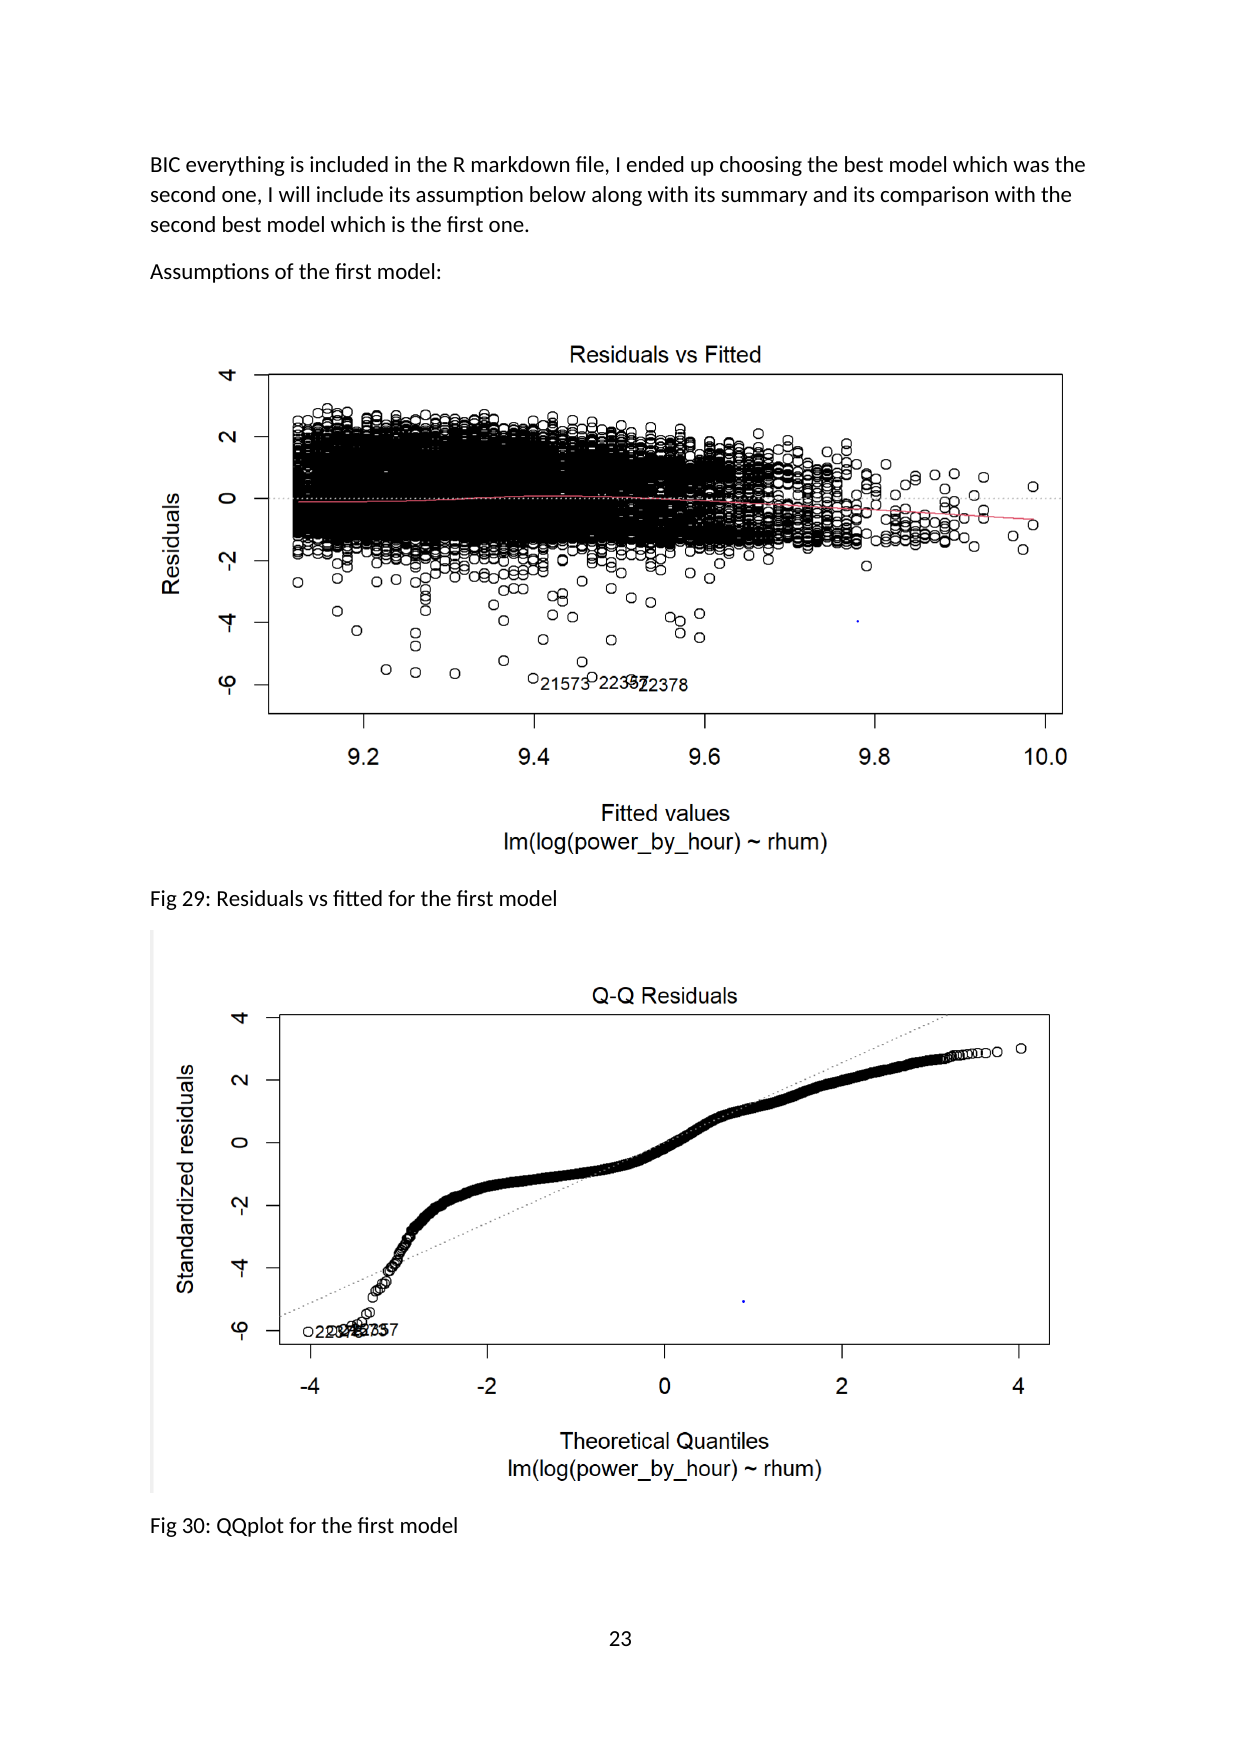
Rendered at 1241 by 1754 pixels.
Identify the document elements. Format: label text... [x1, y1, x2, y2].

picture [150, 287, 1091, 865]
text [150, 150, 1090, 238]
text Fig 29: Residuals vs fitted for the first model [150, 884, 1090, 912]
text Fig 30: QQplot for the first model [150, 1511, 1090, 1539]
text Assumptions of the first model: [150, 257, 1090, 287]
picture [150, 930, 1091, 1493]
